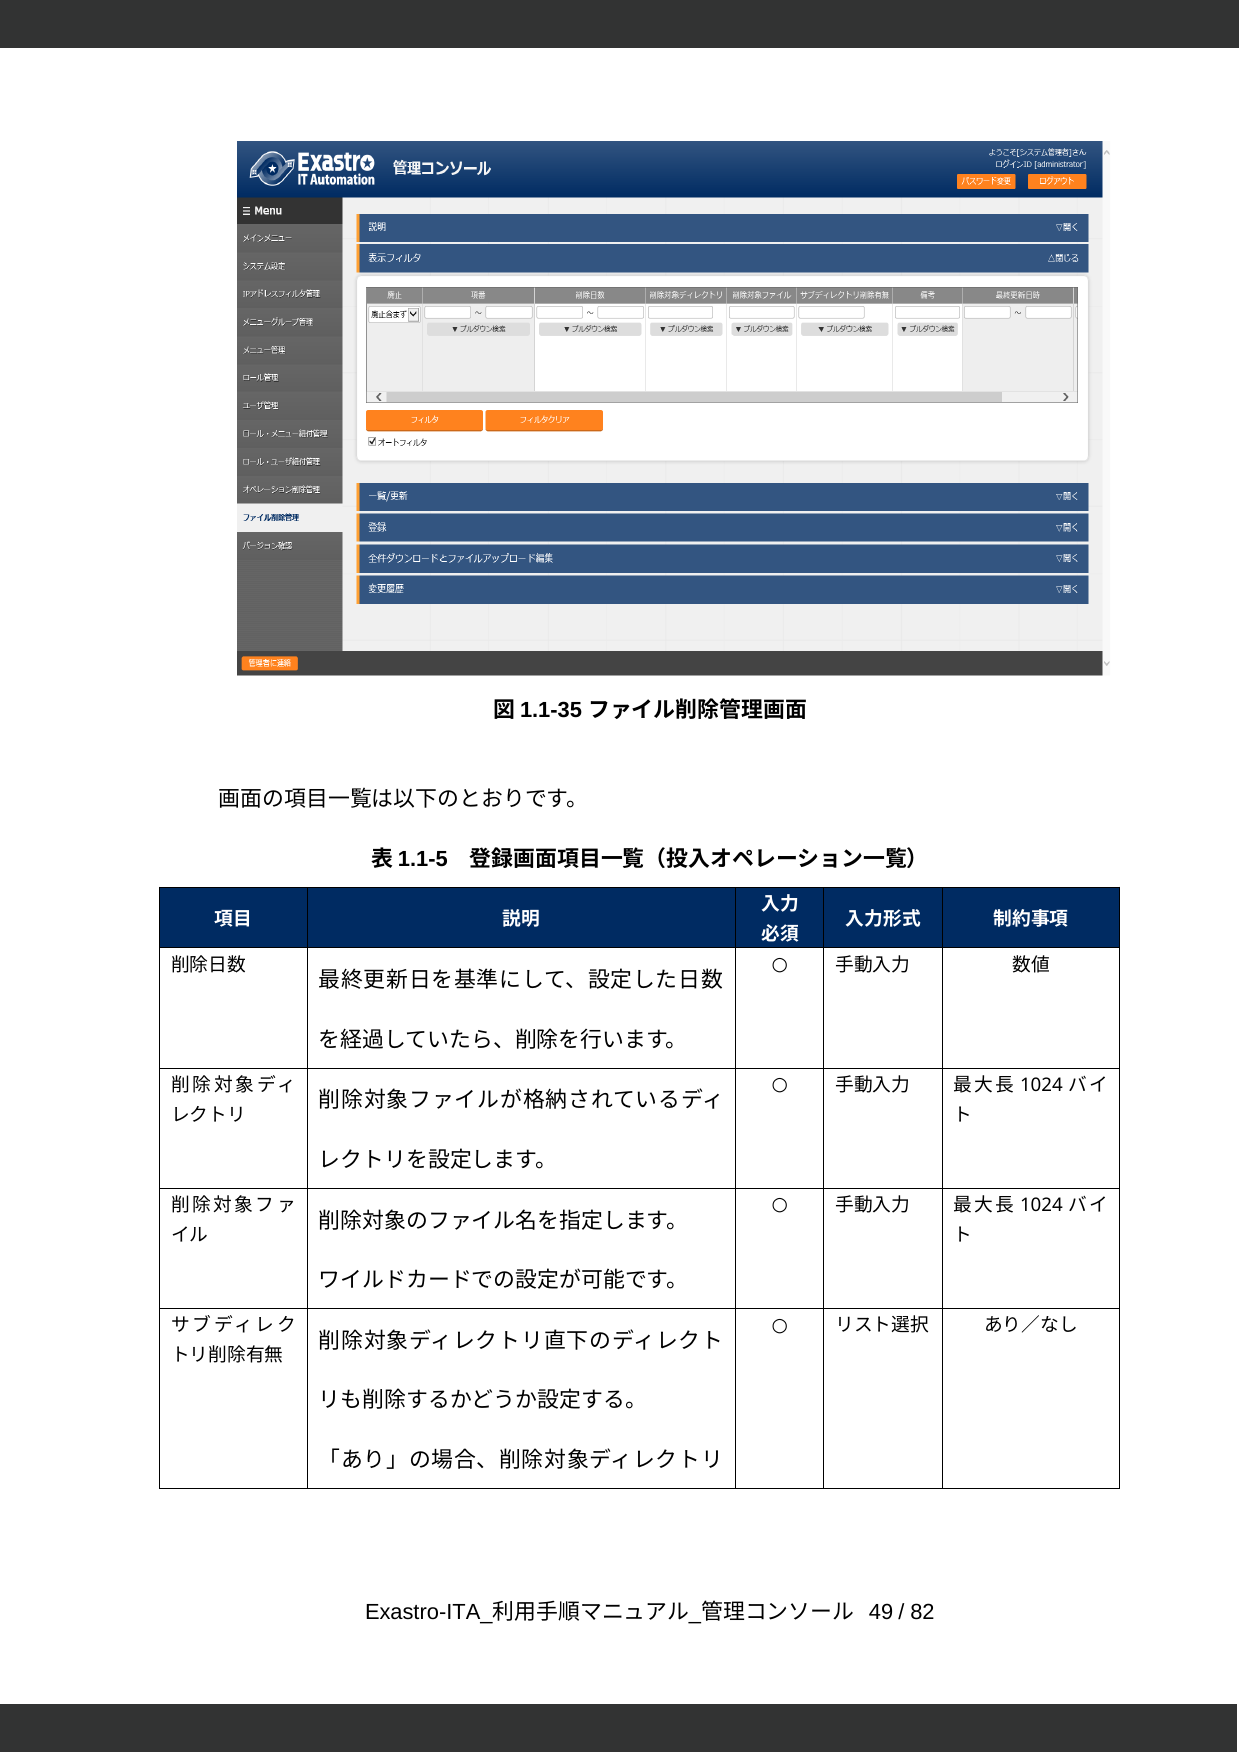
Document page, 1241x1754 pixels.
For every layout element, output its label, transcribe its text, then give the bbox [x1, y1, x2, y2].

table_cell 手動入力 [824, 1189, 942, 1308]
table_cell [308, 1309, 735, 1488]
picture [0, 0, 1239, 48]
table_cell 手動入力 [824, 948, 942, 1067]
table_cell 削除対象ディレクトリ [160, 1069, 307, 1188]
table_cell 削除対象ファイル [160, 1189, 307, 1308]
picture [236, 141, 1111, 676]
table_header 入力 必須 [736, 888, 823, 947]
table_cell リスト選択 [824, 1309, 942, 1488]
table_header 制約事項 [943, 888, 1119, 947]
table_cell あり／なし [943, 1309, 1119, 1488]
table_cell ○ [736, 948, 823, 1067]
table_header 説明 [308, 888, 735, 947]
text 図 1.1-35 ファイル削除管理画面 [148, 678, 1152, 738]
table_cell ○ [736, 1069, 823, 1188]
table_cell サブディレクトリ削除有無 [160, 1309, 307, 1488]
table_cell ○ [736, 1189, 823, 1308]
table_cell 削除対象のファイル名を指定します。 ワイルドカードでの設定が可能です。 [308, 1189, 735, 1308]
table_cell 削除日数 [160, 948, 307, 1067]
table_header 項目 [160, 888, 307, 947]
table_cell 削除対象ファイルが格納されているディレクトリを設定します。 [308, 1069, 735, 1188]
table_header 入力形式 [824, 888, 942, 947]
table_cell 最終更新日を基準にして、設定した日数を経過していたら、削除を行います。 [308, 948, 735, 1067]
table_cell ○ [736, 1309, 823, 1488]
table_cell 最大長1024バイト [943, 1189, 1119, 1308]
text 画面の項目一覧は以下のとおりです。 [218, 767, 1152, 827]
picture [0, 1704, 1237, 1752]
table_cell 最大長1024バイト [943, 1069, 1119, 1188]
text 表 1.1-5 登録画面項目一覧（投入オペレーション一覧） [148, 827, 1152, 887]
table_cell 数値 [943, 948, 1119, 1067]
table_cell 手動入力 [824, 1069, 942, 1188]
